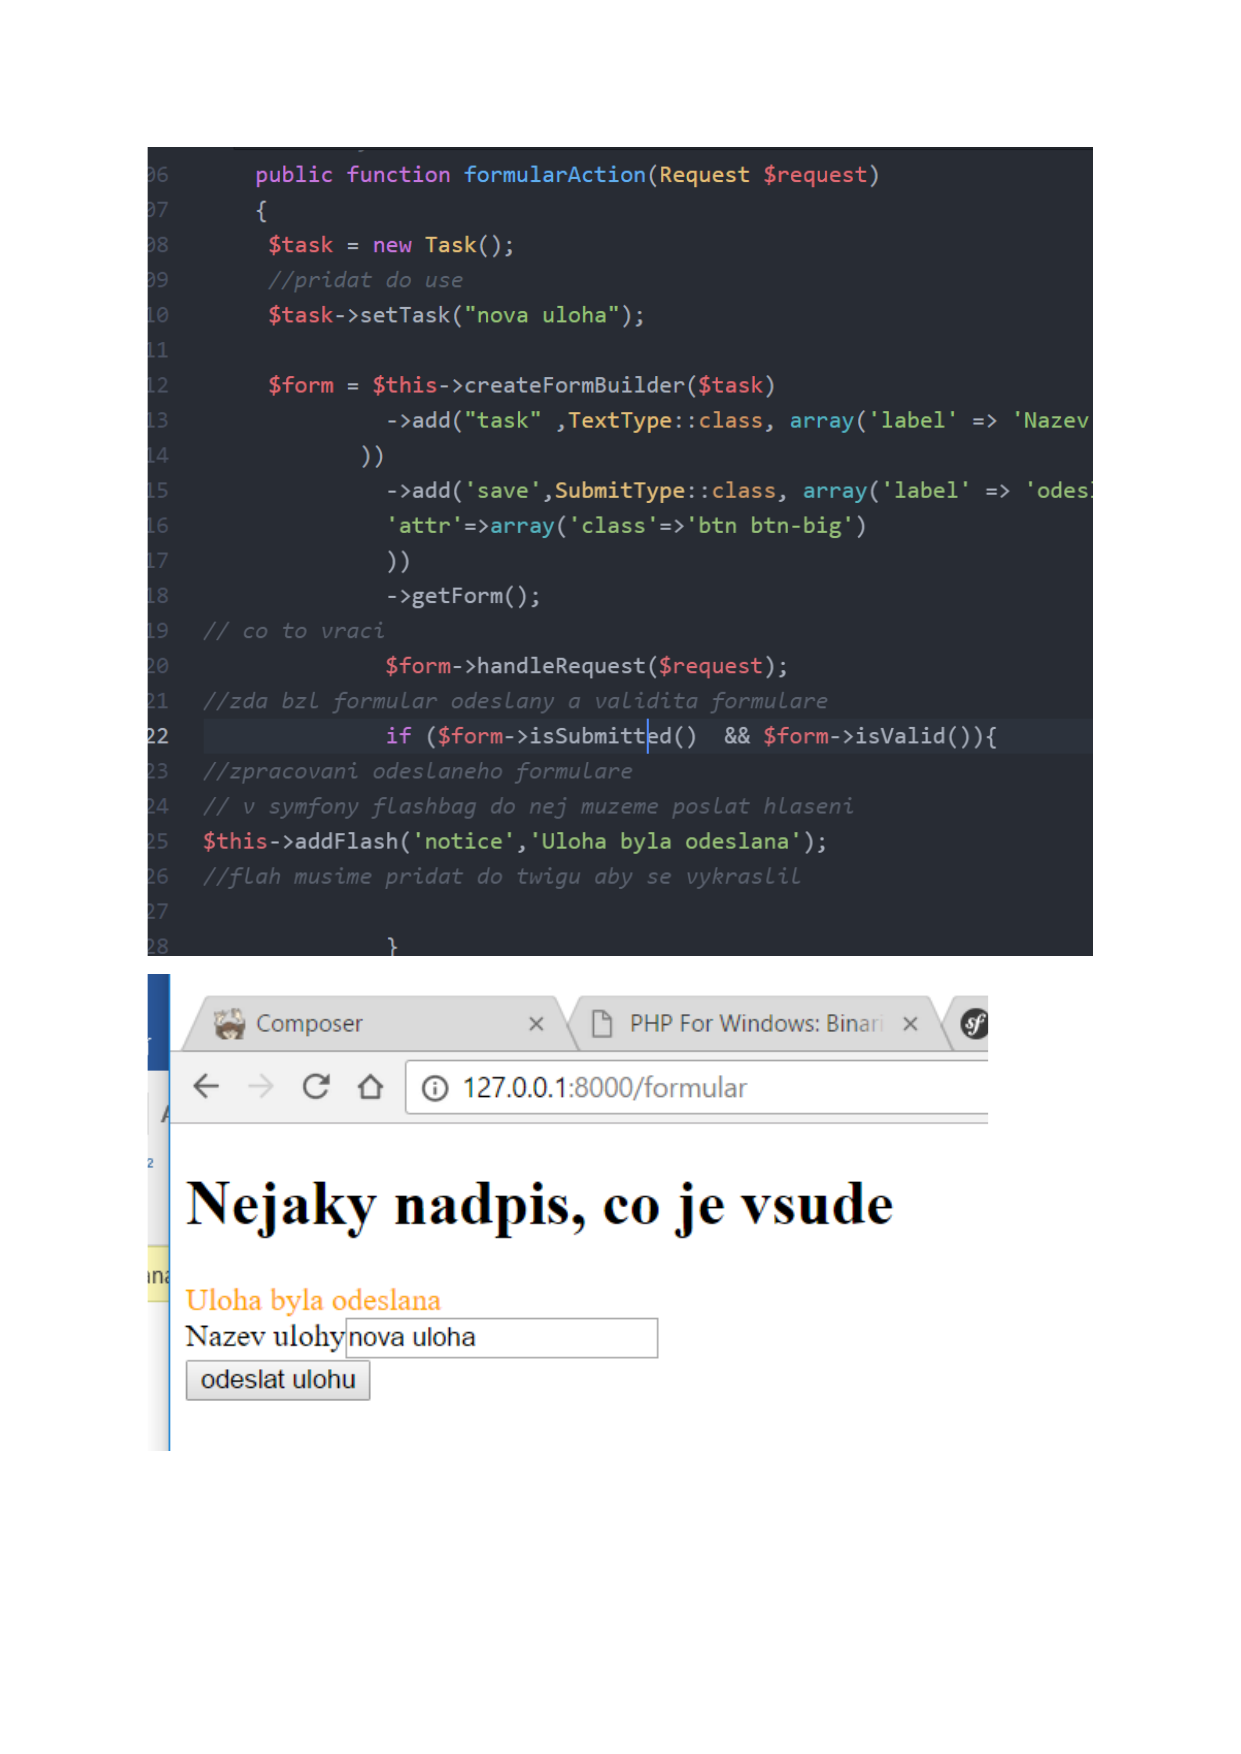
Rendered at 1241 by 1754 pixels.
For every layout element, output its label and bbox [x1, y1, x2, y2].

picture [147, 974, 989, 1451]
picture [147, 147, 1093, 956]
